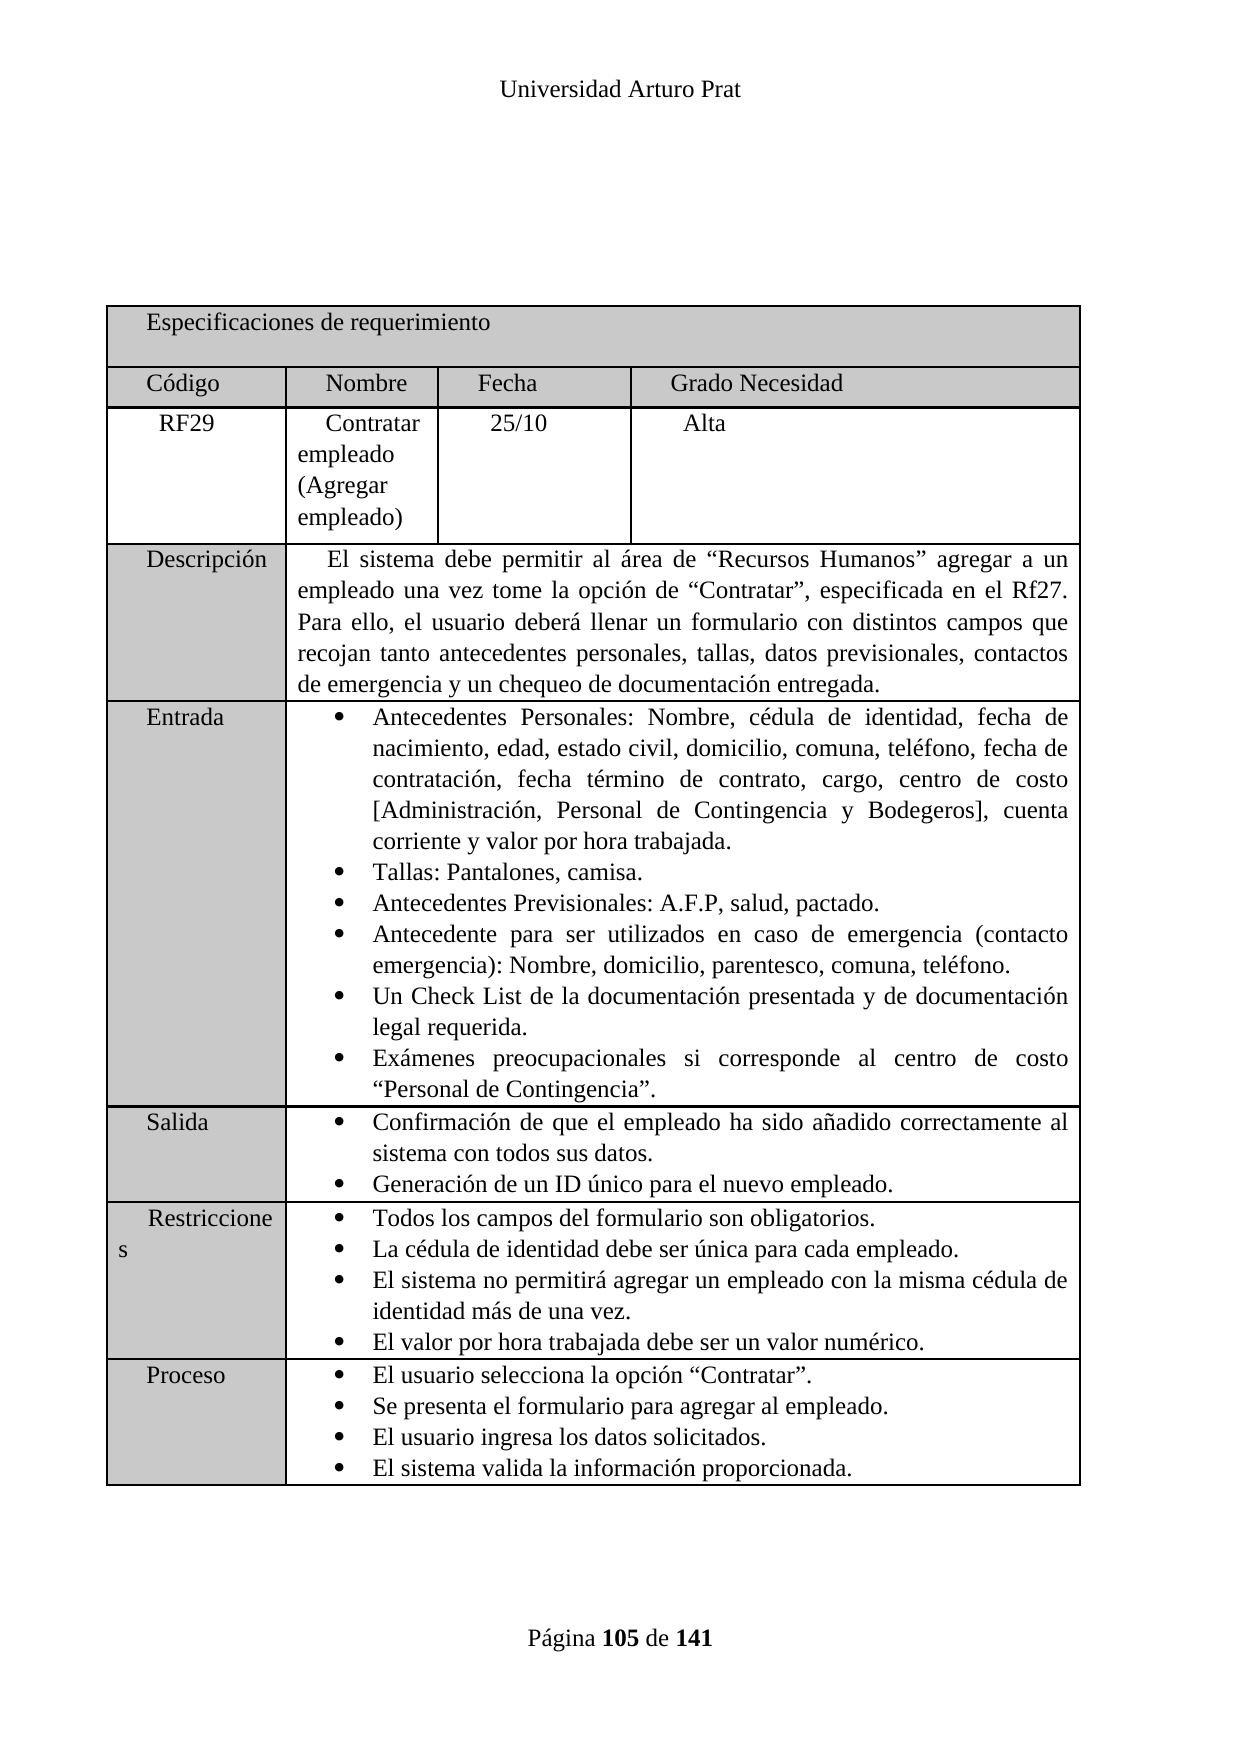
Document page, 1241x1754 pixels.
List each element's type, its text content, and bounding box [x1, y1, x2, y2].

table_cell Restricciones [108, 1203, 285, 1358]
table_cell Salida [108, 1108, 285, 1201]
table_cell Antecedentes Personales: Nombre, cédula de identidad, fecha de nacimiento, edad, estado civil, domicilio, comuna, teléfono, fecha de contratación, fecha término de contrato, cargo, centro de costo [Administración, Personal de Contingencia y Bodegeros], cuenta corriente y valor por hora trabajada. Tallas: Pantalones, camisa. Antecedentes Previsionales: A.F.P, salud, pactado. Antecedente para ser utilizados en caso de emergencia (contacto emergencia): Nombre, domicilio, parentesco, comuna, teléfono. Un Check List de la documentación presentada y de documentación legal requerida. Exámenes preocupacionales si corresponde al centro de costo “Personal de Contingencia”. [287, 702, 1079, 1105]
table_cell 25/10 [439, 409, 630, 542]
table_cell Todos los campos del formulario son obligatorios. La cédula de identidad debe ser única para cada empleado. El sistema no permitirá agregar un empleado con la misma cédula de identidad más de una vez. El valor por hora trabajada debe ser un valor numérico. [287, 1203, 1079, 1358]
table_cell Código [108, 368, 285, 406]
table_cell Grado Necesidad [632, 368, 1079, 406]
table_cell Descripción [108, 545, 285, 700]
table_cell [287, 1360, 1079, 1484]
table_cell RF29 [108, 409, 285, 542]
table_cell Contratar empleado (Agregar empleado) [287, 409, 437, 542]
table_cell Nombre [287, 368, 437, 406]
table_cell El sistema debe permitir al área de “Recursos Humanos” agregar a un empleado una vez tome la opción de “Contratar”, especificada en el Rf27. Para ello, el usuario deberá llenar un formulario con distintos campos que recojan tanto antecedentes personales, tallas, datos previsionales, contactos de emergencia y un chequeo de documentación entregada. [287, 545, 1079, 700]
table_cell Fecha [439, 368, 630, 406]
table_cell Alta [632, 409, 1079, 542]
table_cell Proceso [108, 1360, 285, 1484]
table_cell Confirmación de que el empleado ha sido añadido correctamente al sistema con todos sus datos. Generación de un ID único para el nuevo empleado. [287, 1108, 1079, 1201]
table_header Especificaciones de requerimiento [108, 307, 1079, 366]
table_cell Entrada [108, 702, 285, 1105]
